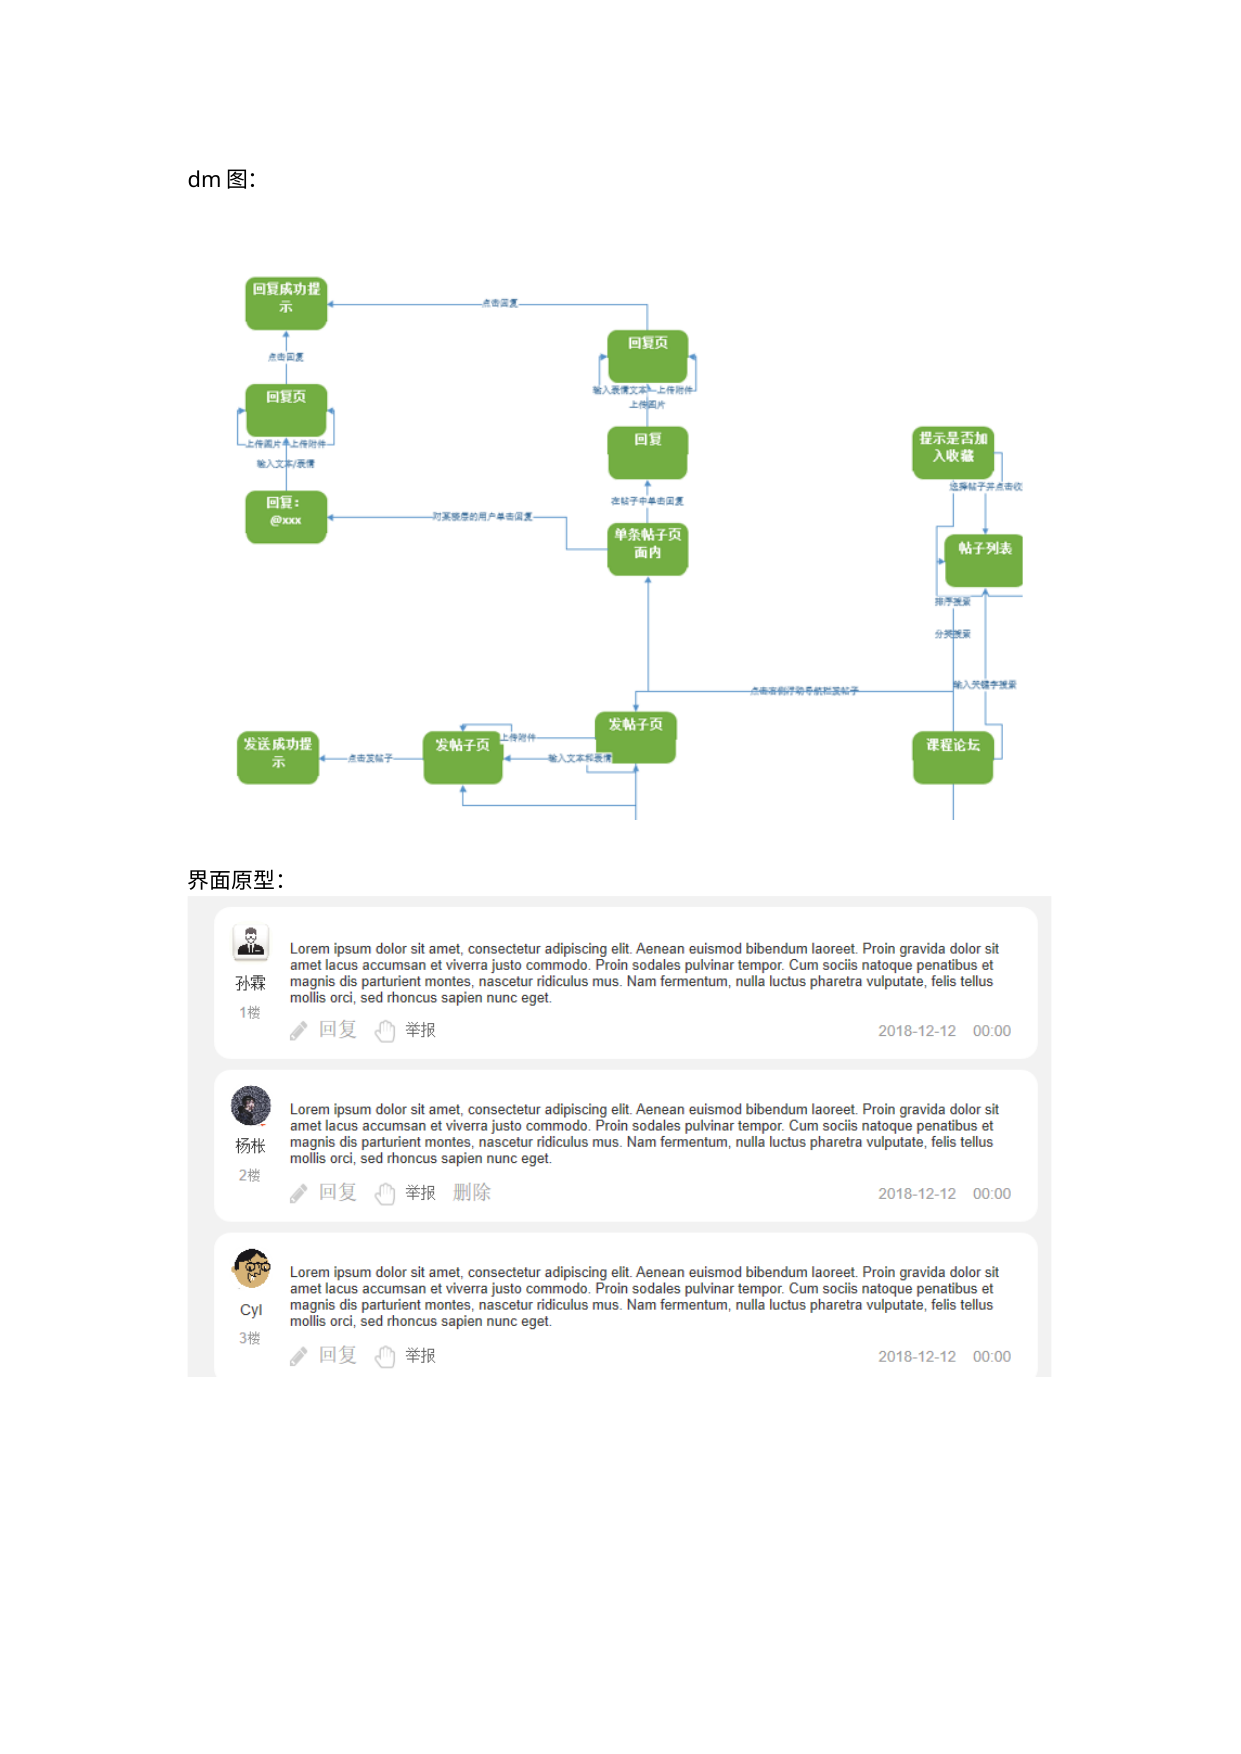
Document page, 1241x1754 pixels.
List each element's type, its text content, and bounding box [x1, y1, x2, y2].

text 界面原型： [187, 863, 1053, 895]
picture [187, 895, 1052, 1377]
picture [187, 229, 1023, 820]
subtitle dm图： [187, 162, 1053, 194]
